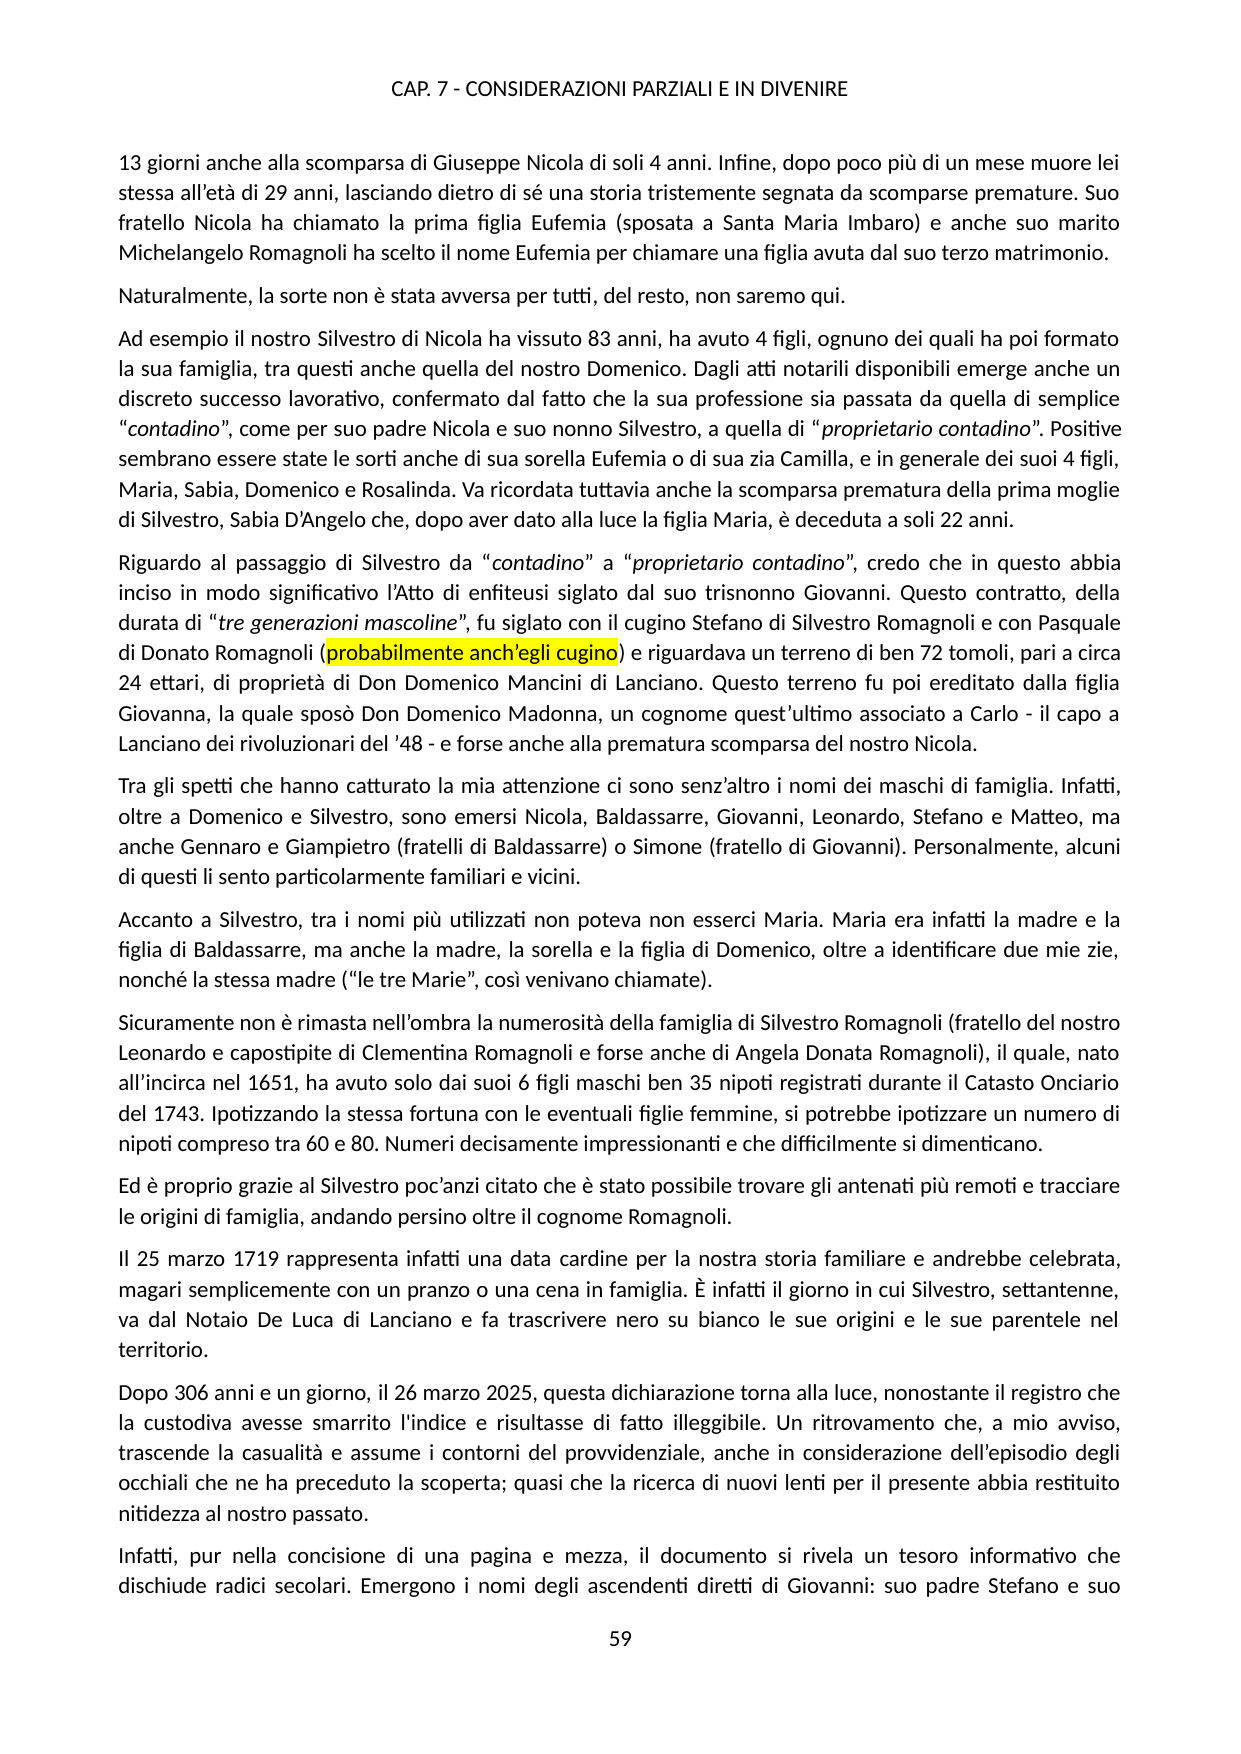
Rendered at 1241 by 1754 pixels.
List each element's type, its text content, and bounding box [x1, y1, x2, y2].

text Il 25 marzo 1719 rappresenta infatti una data cardine per la nostra storia familiare e andrebbe celebrata, magari semplicemente con un pranzo o una cena in famiglia. È infatti il giorno in cui Silvestro, settantenne, va dal Notaio De Luca di Lanciano e fa trascrivere nero su bianco le sue origini e le sue parentele nel territorio. [118, 1244, 1122, 1363]
text Sicuramente non è rimasta nell’ombra la numerosità della famiglia di Silvestro Romagnoli (fratello del nostro Leonardo e capostipite di Clementina Romagnoli e forse anche di Angela Donata Romagnoli), il quale, nato all’incirca nel 1651, ha avuto solo dai suoi 6 figli maschi ben 35 nipoti registrati durante il Catasto Onciario del 1743. Ipotizzando la stessa fortuna con le eventuali figlie femmine, si potrebbe ipotizzare un numero di nipoti compreso tra 60 e 80. Numeri decisamente impressionanti e che difficilmente si dimenticano. [118, 1008, 1122, 1157]
text Tra gli spetti che hanno catturato la mia attenzione ci sono senz’altro i nomi dei maschi di famiglia. Infatti, oltre a Domenico e Silvestro, sono emersi Nicola, Baldassarre, Giovanni, Leonardo, Stefano e Matteo, ma anche Gennaro e Giampietro (fratelli di Baldassarre) o Simone (fratello di Giovanni). Personalmente, alcuni di questi li sento particolarmente familiari e vicini. [118, 772, 1122, 890]
text Riguardo al passaggio di Silvestro da “contadino” a “proprietario contadino”, credo che in questo abbia inciso in modo significativo l’Atto di enfiteusi siglato dal suo trisnonno Giovanni. Questo contratto, della durata di “tre generazioni mascoline”, fu siglato con il cugino Stefano di Silvestro Romagnoli e con Pasquale di Donato Romagnoli (probabilmente anch’egli cugino) e riguardava un terreno di ben 72 tomoli, pari a circa 24 ettari, di proprietà di Don Domenico Mancini di Lanciano. Questo terreno fu poi ereditato dalla figlia Giovanna, la quale sposò Don Domenico Madonna, un cognome quest’ultimo associato a Carlo - il capo a Lanciano dei rivoluzionari del ’48 - e forse anche alla prematura scomparsa del nostro Nicola. [118, 548, 1122, 757]
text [118, 1541, 1122, 1599]
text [118, 148, 1122, 266]
text Ad esempio il nostro Silvestro di Nicola ha vissuto 83 anni, ha avuto 4 figli, ognuno dei quali ha poi formato la sua famiglia, tra questi anche quella del nostro Domenico. Dagli atti notarili disponibili emerge anche un discreto successo lavorativo, confermato dal fatto che la sua professione sia passata da quella di semplice “contadino”, come per suo padre Nicola e suo nonno Silvestro, a quella di “proprietario contadino”. Positive sembrano essere state le sorti anche di sua sorella Eufemia o di sua zia Camilla, e in generale dei suoi 4 figli, Maria, Sabia, Domenico e Rosalinda. Va ricordata tuttavia anche la scomparsa prematura della prima moglie di Silvestro, Sabia D’Angelo che, dopo aver dato alla luce la figlia Maria, è deceduta a soli 22 anni. [118, 324, 1122, 533]
text Ed è proprio grazie al Silvestro poc’anzi citato che è stato possibile trovare gli antenati più remoti e tracciare le origini di famiglia, andando persino oltre il cognome Romagnoli. [118, 1172, 1122, 1230]
text Accanto a Silvestro, tra i nomi più utilizzati non poteva non esserci Maria. Maria era infatti la madre e la figlia di Baldassarre, ma anche la madre, la sorella e la figlia di Domenico, oltre a identificare due mie zie, nonché la stessa madre (“le tre Marie”, così venivano chiamate). [118, 905, 1122, 993]
text Naturalmente, la sorte non è stata avversa per tutti, del resto, non saremo qui. [118, 281, 1122, 309]
text Dopo 306 anni e un giorno, il 26 marzo 2025, questa dichiarazione torna alla luce, nonostante il registro che la custodiva avesse smarrito l'indice e risultasse di fatto illeggibile. Un ritrovamento che, a mio avviso, trascende la casualità e assume i contorni del provvidenziale, anche in considerazione dell’episodio degli occhiali che ne ha preceduto la scoperta; quasi che la ricerca di nuovi lenti per il presente abbia restituito nitidezza al nostro passato. [118, 1378, 1122, 1527]
